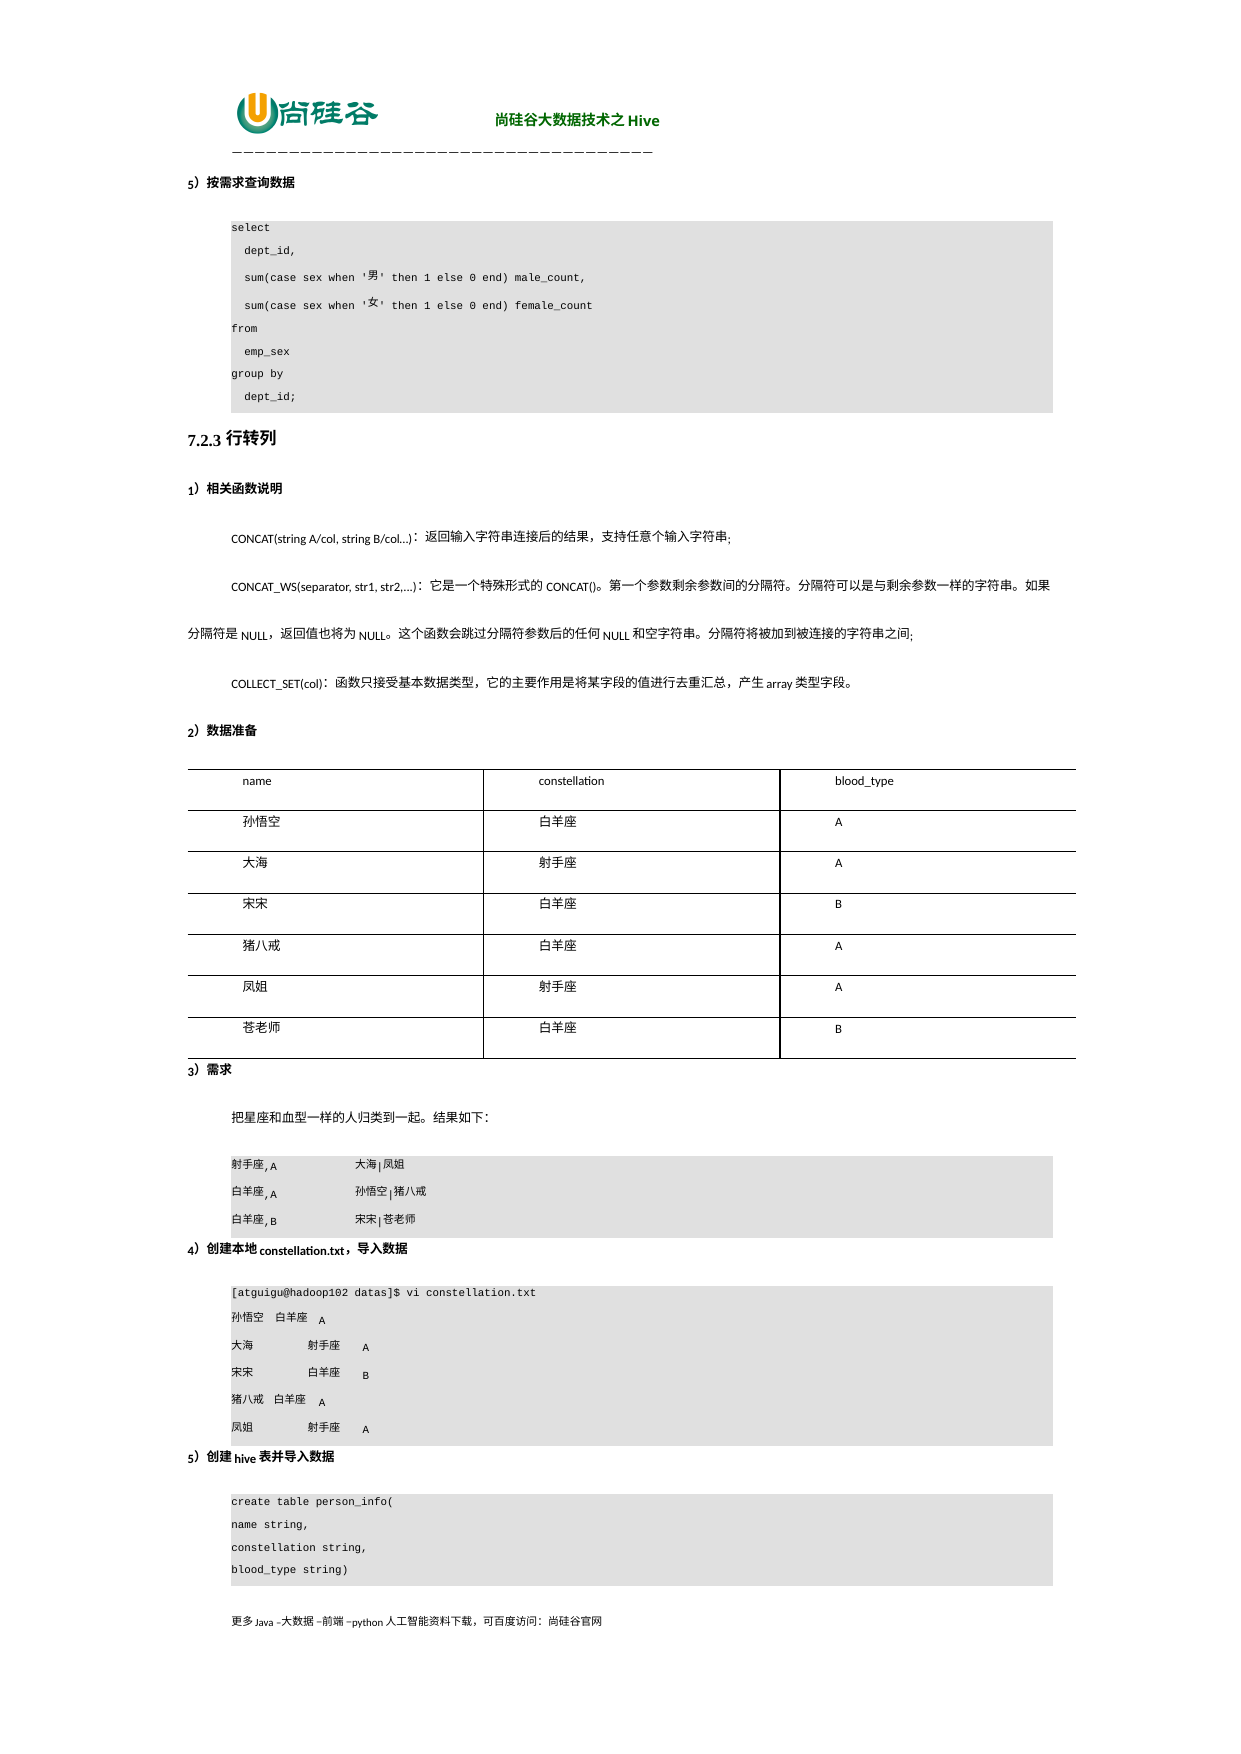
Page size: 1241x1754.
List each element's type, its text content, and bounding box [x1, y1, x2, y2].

text group by [231, 367, 1053, 390]
text 把星座和血型一样的人归类到一起。结果如下： [187, 1107, 1053, 1140]
text CONCAT(string A/col, string B/col…)：返回输入字符串连接后的结果，支持任意个输入字符串; [187, 526, 1053, 559]
text 孙悟空 白羊座 A [231, 1309, 1053, 1337]
text 5）按需求查询数据 [187, 172, 1053, 205]
text 宋宋 白羊座 B [231, 1364, 1053, 1391]
text from [231, 321, 1053, 344]
table_header blood_type [781, 770, 1076, 810]
text COLLECT_SET(col)：函数只接受基本数据类型，它的主要作用是将某字段的值进行去重汇总，产生array类型字段。 [187, 672, 1053, 704]
text 射手座,A 大海|凤姐 [231, 1156, 1053, 1183]
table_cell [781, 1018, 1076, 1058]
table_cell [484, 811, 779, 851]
text name string, [231, 1517, 1053, 1540]
table_header name [188, 770, 483, 810]
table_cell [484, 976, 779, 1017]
text select [231, 221, 1053, 244]
text 2）数据准备 [187, 720, 1053, 753]
text 猪八戒 白羊座 A [231, 1391, 1053, 1419]
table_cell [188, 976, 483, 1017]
text 凤姐 射手座 A [231, 1419, 1053, 1446]
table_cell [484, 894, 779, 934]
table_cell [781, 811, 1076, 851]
text 白羊座,A 孙悟空|猪八戒 [231, 1183, 1053, 1211]
text 1）相关函数说明 [187, 478, 1053, 511]
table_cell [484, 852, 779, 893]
text 5）创建hive表并导入数据 [187, 1446, 1053, 1479]
text sum(case sex when '男' then 1 else 0 end) male_count, [231, 267, 1053, 294]
text sum(case sex when '女' then 1 else 0 end) female_count [231, 294, 1053, 321]
text dept_id; [231, 390, 1053, 413]
text 白羊座,B 宋宋|苍老师 [231, 1211, 1053, 1238]
table_header constellation [484, 770, 779, 810]
subtitle 7.2.3 行转列 [187, 413, 1053, 478]
text 4）创建本地constellation.txt，导入数据 [187, 1238, 1053, 1270]
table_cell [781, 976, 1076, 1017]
text [atguigu@hadoop102 datas]$ vi constellation.txt [231, 1286, 1053, 1309]
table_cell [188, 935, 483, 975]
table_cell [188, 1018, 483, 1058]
text 3）需求 [187, 1059, 1053, 1092]
picture [231, 88, 382, 138]
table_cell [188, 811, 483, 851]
text dept_id, [231, 244, 1053, 267]
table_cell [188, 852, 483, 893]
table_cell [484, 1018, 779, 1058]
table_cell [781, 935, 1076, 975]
text blood_type string) [231, 1563, 1053, 1586]
text create table person_info( [231, 1494, 1053, 1517]
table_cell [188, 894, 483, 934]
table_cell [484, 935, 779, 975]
text constellation string, [231, 1540, 1053, 1563]
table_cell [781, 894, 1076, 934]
text CONCAT_WS(separator, str1, str2,...)：它是一个特殊形式的 CONCAT()。第一个参数剩余参数间的分隔符。分隔符可以是与剩余参数一样的字符串。如果分隔符是 NULL，返回值也将为 NULL。这个函数会跳过分隔符参数后的任何 NULL 和空字符串。分隔符将被加到被连接的字符串之间; [187, 575, 1053, 656]
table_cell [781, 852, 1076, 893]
text emp_sex [231, 344, 1053, 367]
text 大海 射手座 A [231, 1337, 1053, 1364]
